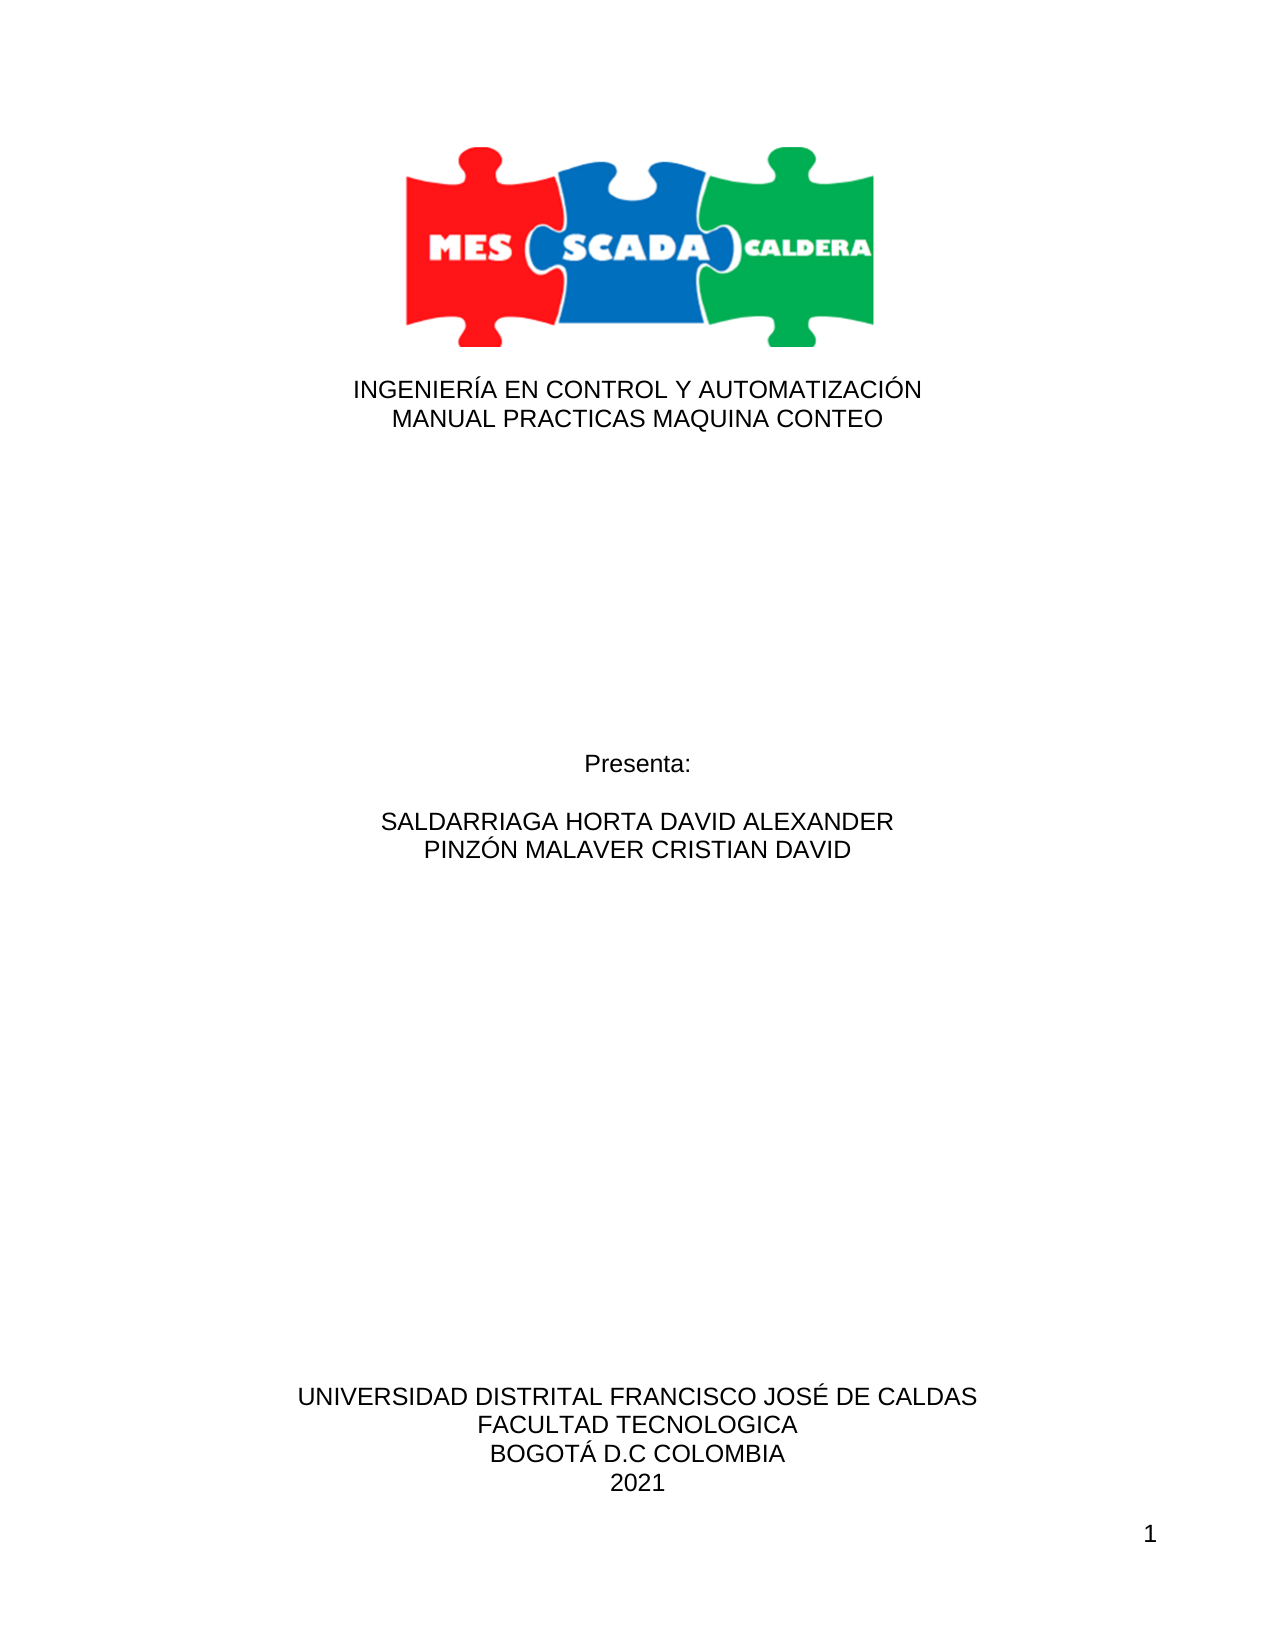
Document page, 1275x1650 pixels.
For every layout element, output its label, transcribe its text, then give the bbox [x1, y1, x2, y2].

text FACULTAD TECNOLOGICA [118, 1411, 1157, 1439]
text UNIVERSIDAD DISTRITAL FRANCISCO JOSÉ DE CALDAS [118, 1382, 1157, 1411]
text SALDARRIAGA HORTA DAVID ALEXANDER [118, 807, 1157, 836]
picture [387, 147, 888, 347]
text Presenta: [118, 749, 1157, 778]
text 2021 [118, 1468, 1157, 1497]
text PINZÓN MALAVER CRISTIAN DAVID [118, 836, 1157, 864]
text INGENIERÍA EN CONTROL Y AUTOMATIZACIÓN [118, 376, 1157, 404]
text BOGOTÁ D.C COLOMBIA [118, 1439, 1157, 1468]
text MANUAL PRACTICAS MAQUINA CONTEO [118, 404, 1157, 433]
